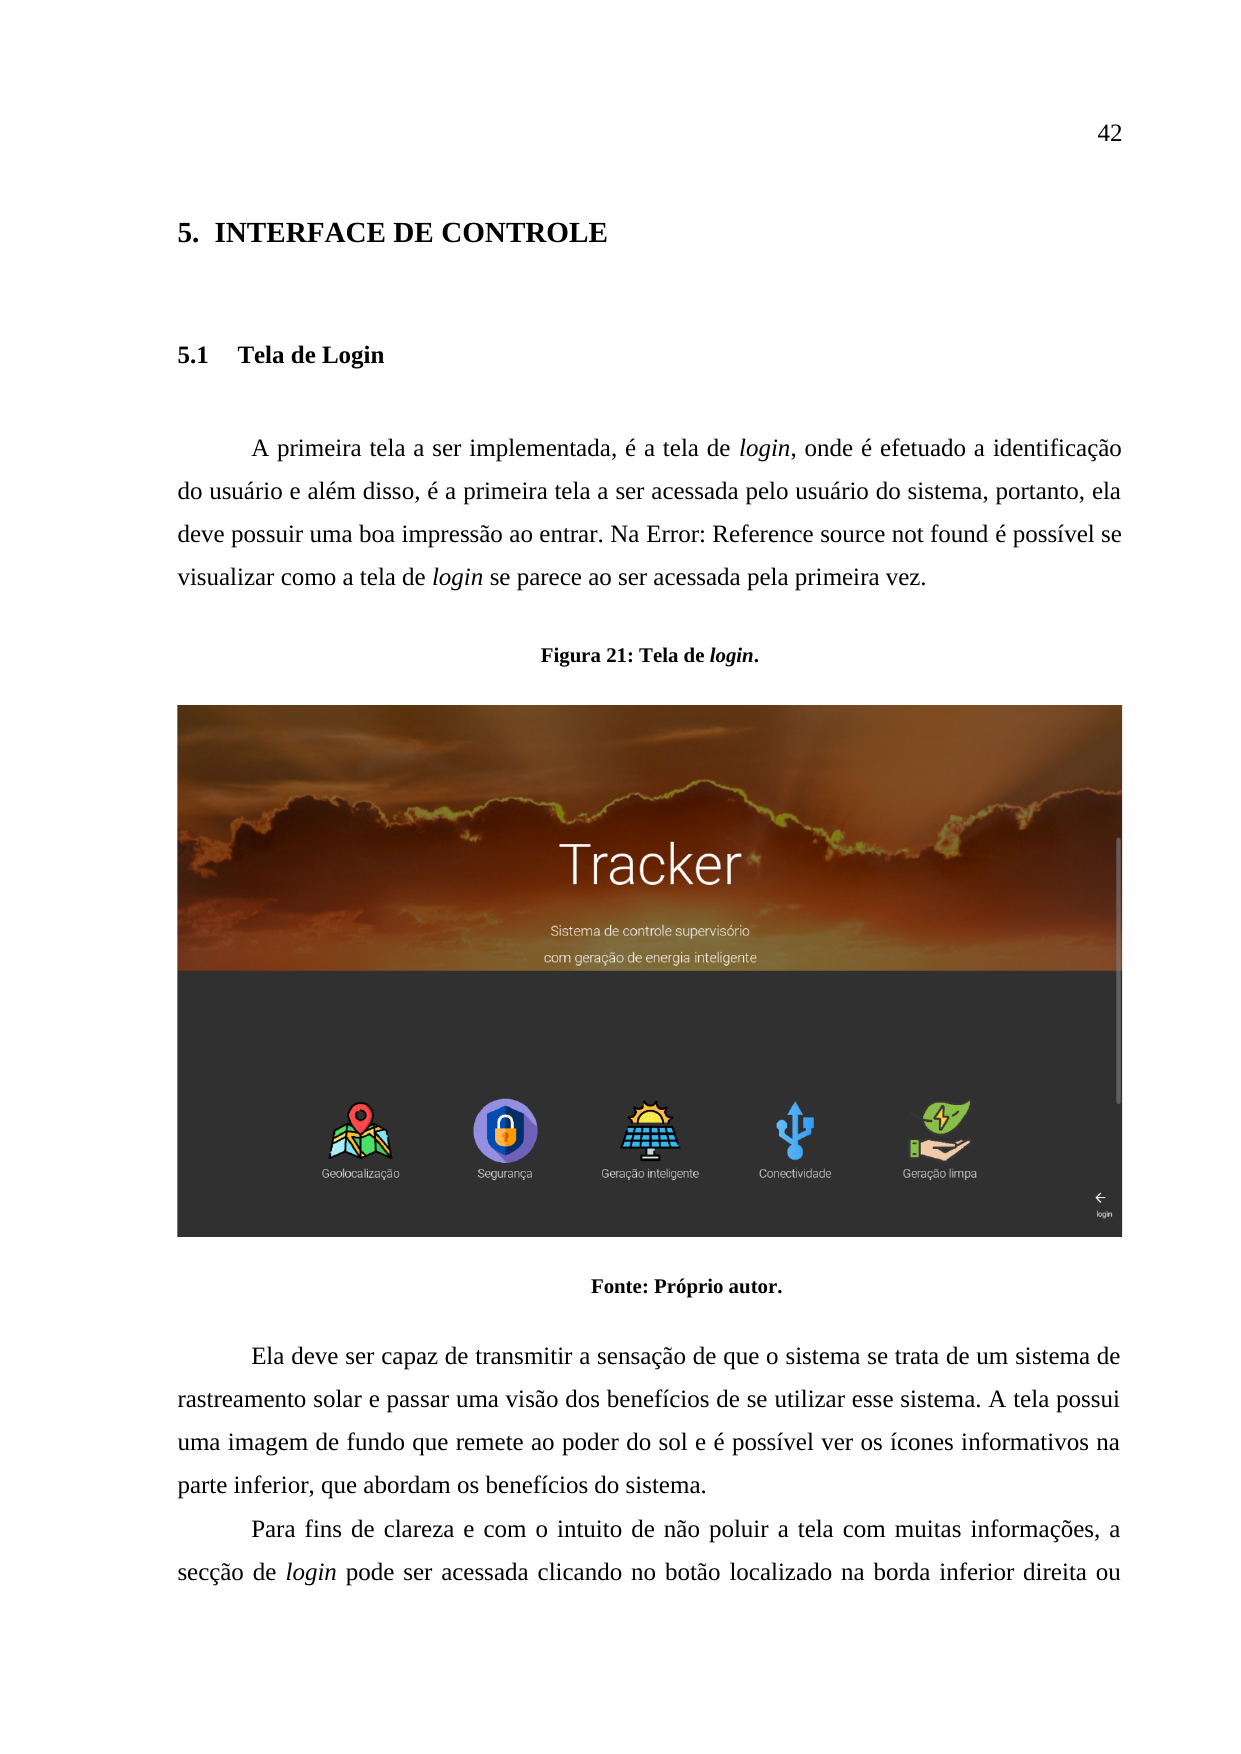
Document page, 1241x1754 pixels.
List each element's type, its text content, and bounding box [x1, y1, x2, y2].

text Fonte: Próprio autor. [177, 1274, 1122, 1298]
subtitle Tela de Login [177, 340, 1122, 369]
subtitle INTERFACE DE CONTROLE [177, 215, 1122, 248]
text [177, 1514, 1122, 1586]
text Ela deve ser capaz de transmitir a sensação de que o sistema se trata de um sistema de rastreamento solar e passar uma visão dos benefícios de se utilizar esse sistema. A tela possui uma imagem de fundo que remete ao poder do sol e é possível ver os ícones informativos na parte inferior, que abordam os benefícios do sistema. [177, 1341, 1122, 1499]
text Figura 21: Tela de login. [177, 643, 1122, 667]
picture [177, 705, 1123, 1237]
